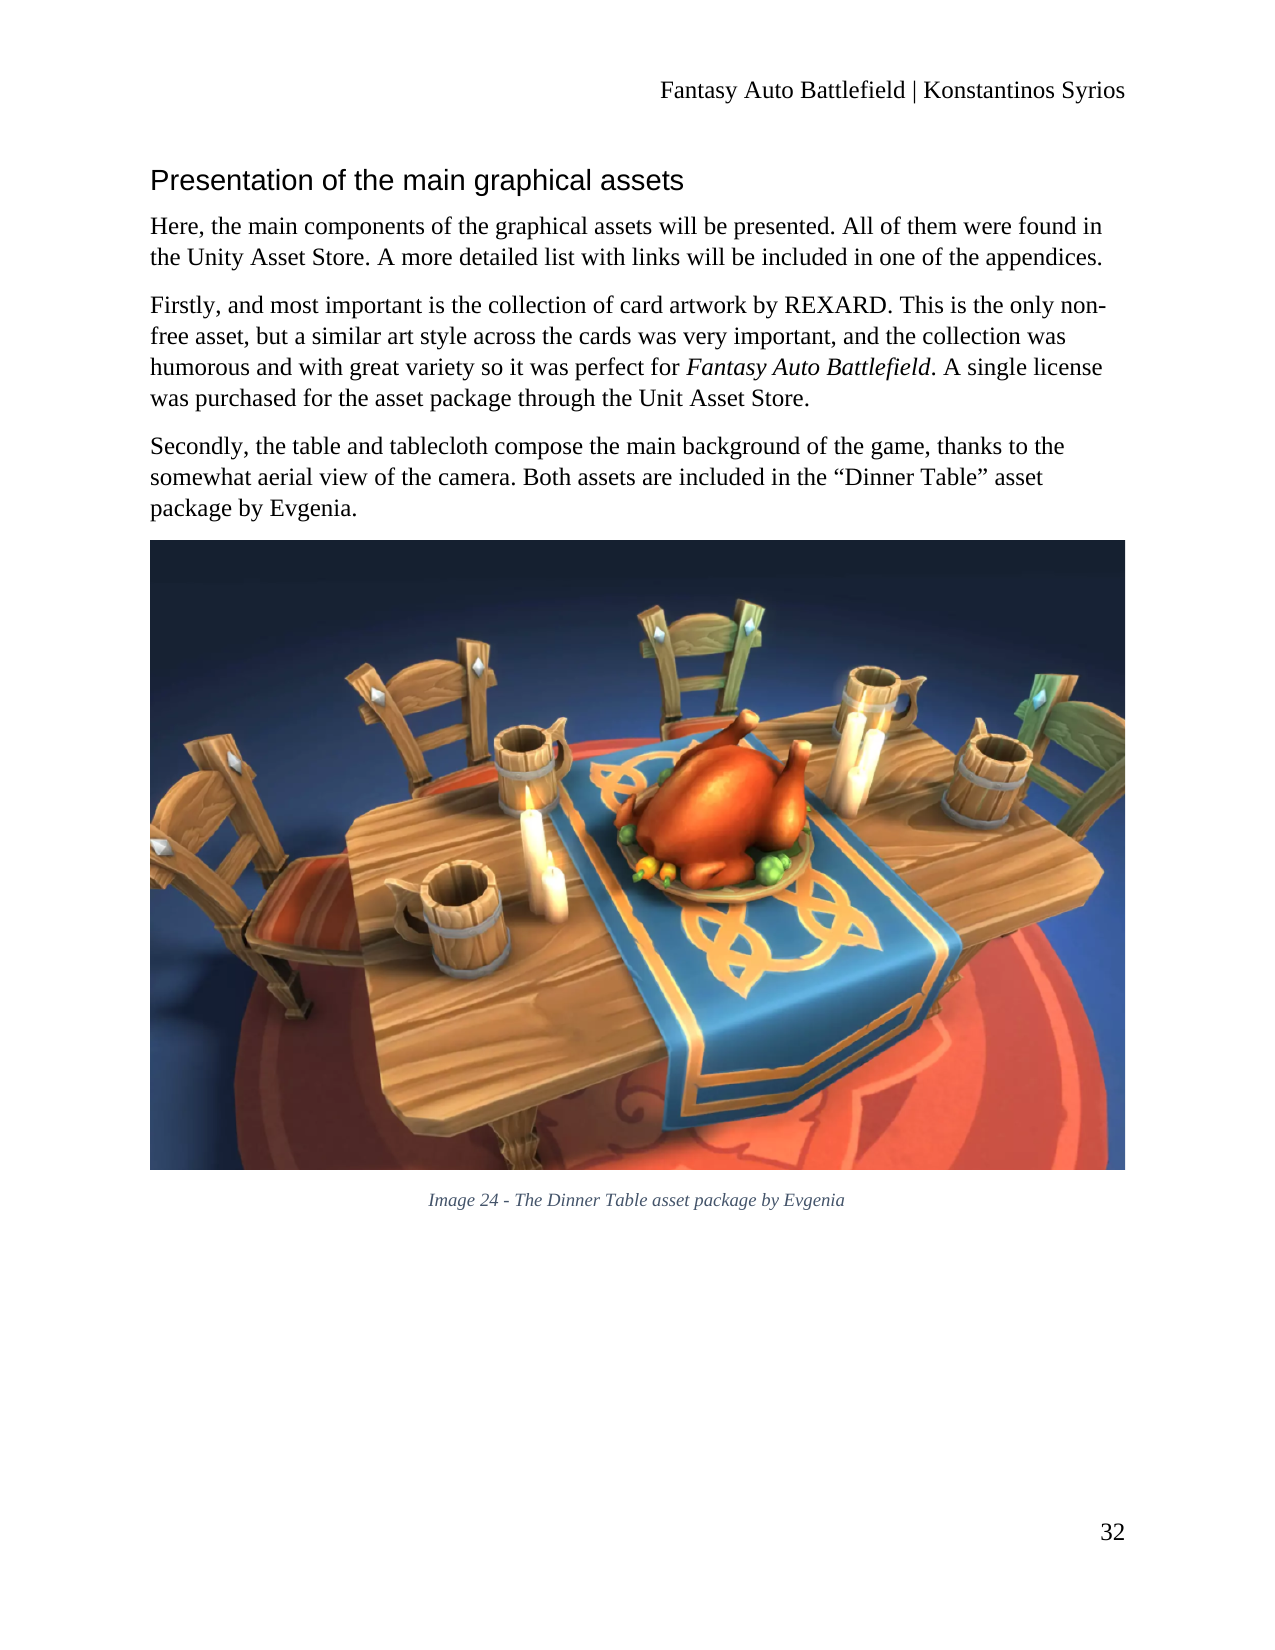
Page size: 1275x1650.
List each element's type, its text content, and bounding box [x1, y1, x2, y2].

picture [150, 540, 1125, 1170]
text Here, the main components of the graphical assets will be presented. All of them were found in the Unity Asset Store. A more detailed list with links will be included in one of the appendices. [150, 211, 1125, 271]
text Image 24 - The Dinner Table asset package by Evgenia [150, 1188, 1125, 1210]
text Secondly, the table and tablecloth compose the main background of the game, thanks to the somewhat aerial view of the camera. Both assets are included in the “Dinner Table” asset package by Evgenia. [150, 431, 1125, 522]
text Firstly, and most important is the collection of card artwork by REXARD. This is the only non-free asset, but a similar art style across the cards was very important, and the collection was humorous and with great variety so it was perfect for Fantasy Auto Battlefield. A single license was purchased for the asset package through the Unit Asset Store. [150, 290, 1125, 412]
subtitle Presentation of the main graphical assets [150, 162, 1125, 196]
